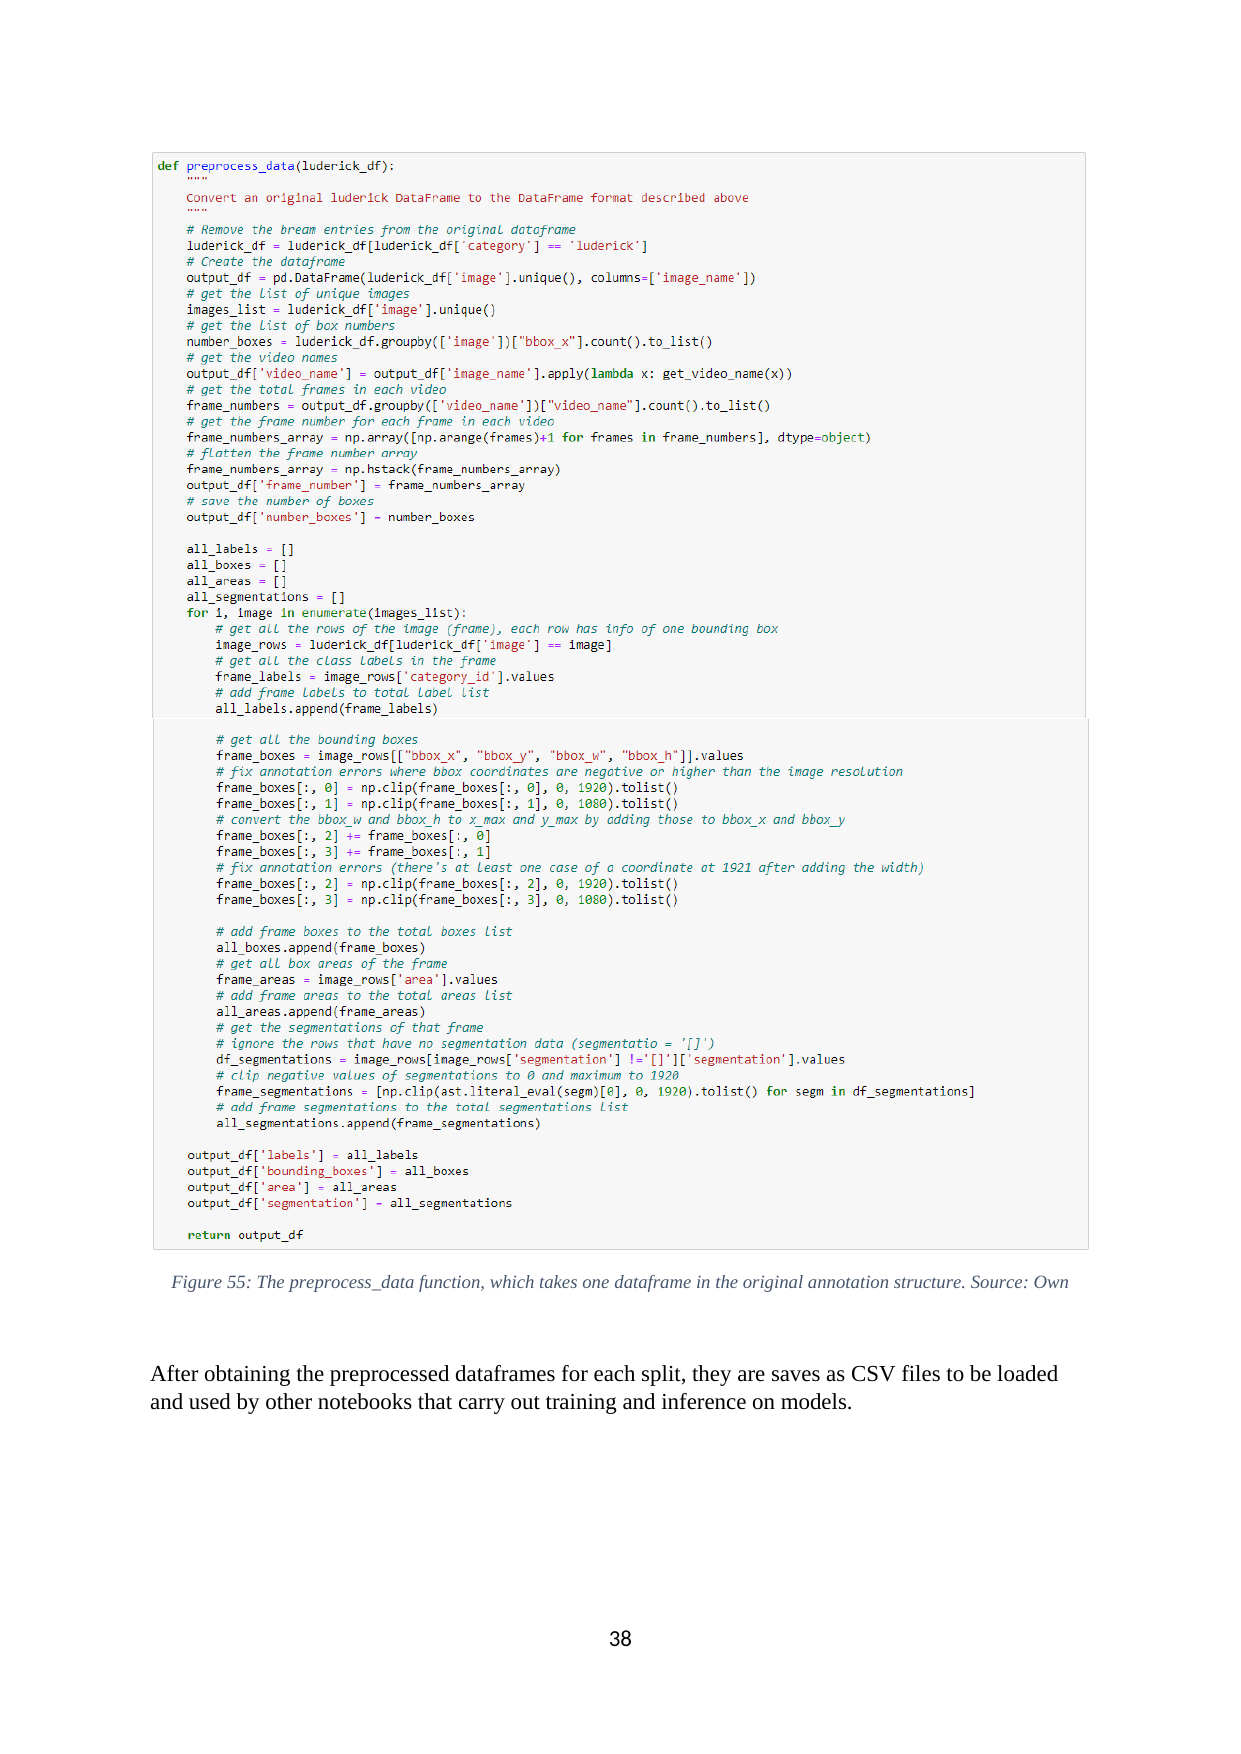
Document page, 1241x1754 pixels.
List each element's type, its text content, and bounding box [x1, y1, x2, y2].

picture [150, 150, 1091, 718]
text Figure 55: The preprocess_data function, which takes one dataframe in the original annotation structure. Source: Own [150, 1271, 1090, 1292]
text After obtaining the preprocessed dataframes for each split, they are saves as CSV files to be loaded and used by other notebooks that carry out training and inference on models. [150, 1360, 1090, 1414]
picture [150, 719, 1091, 1252]
